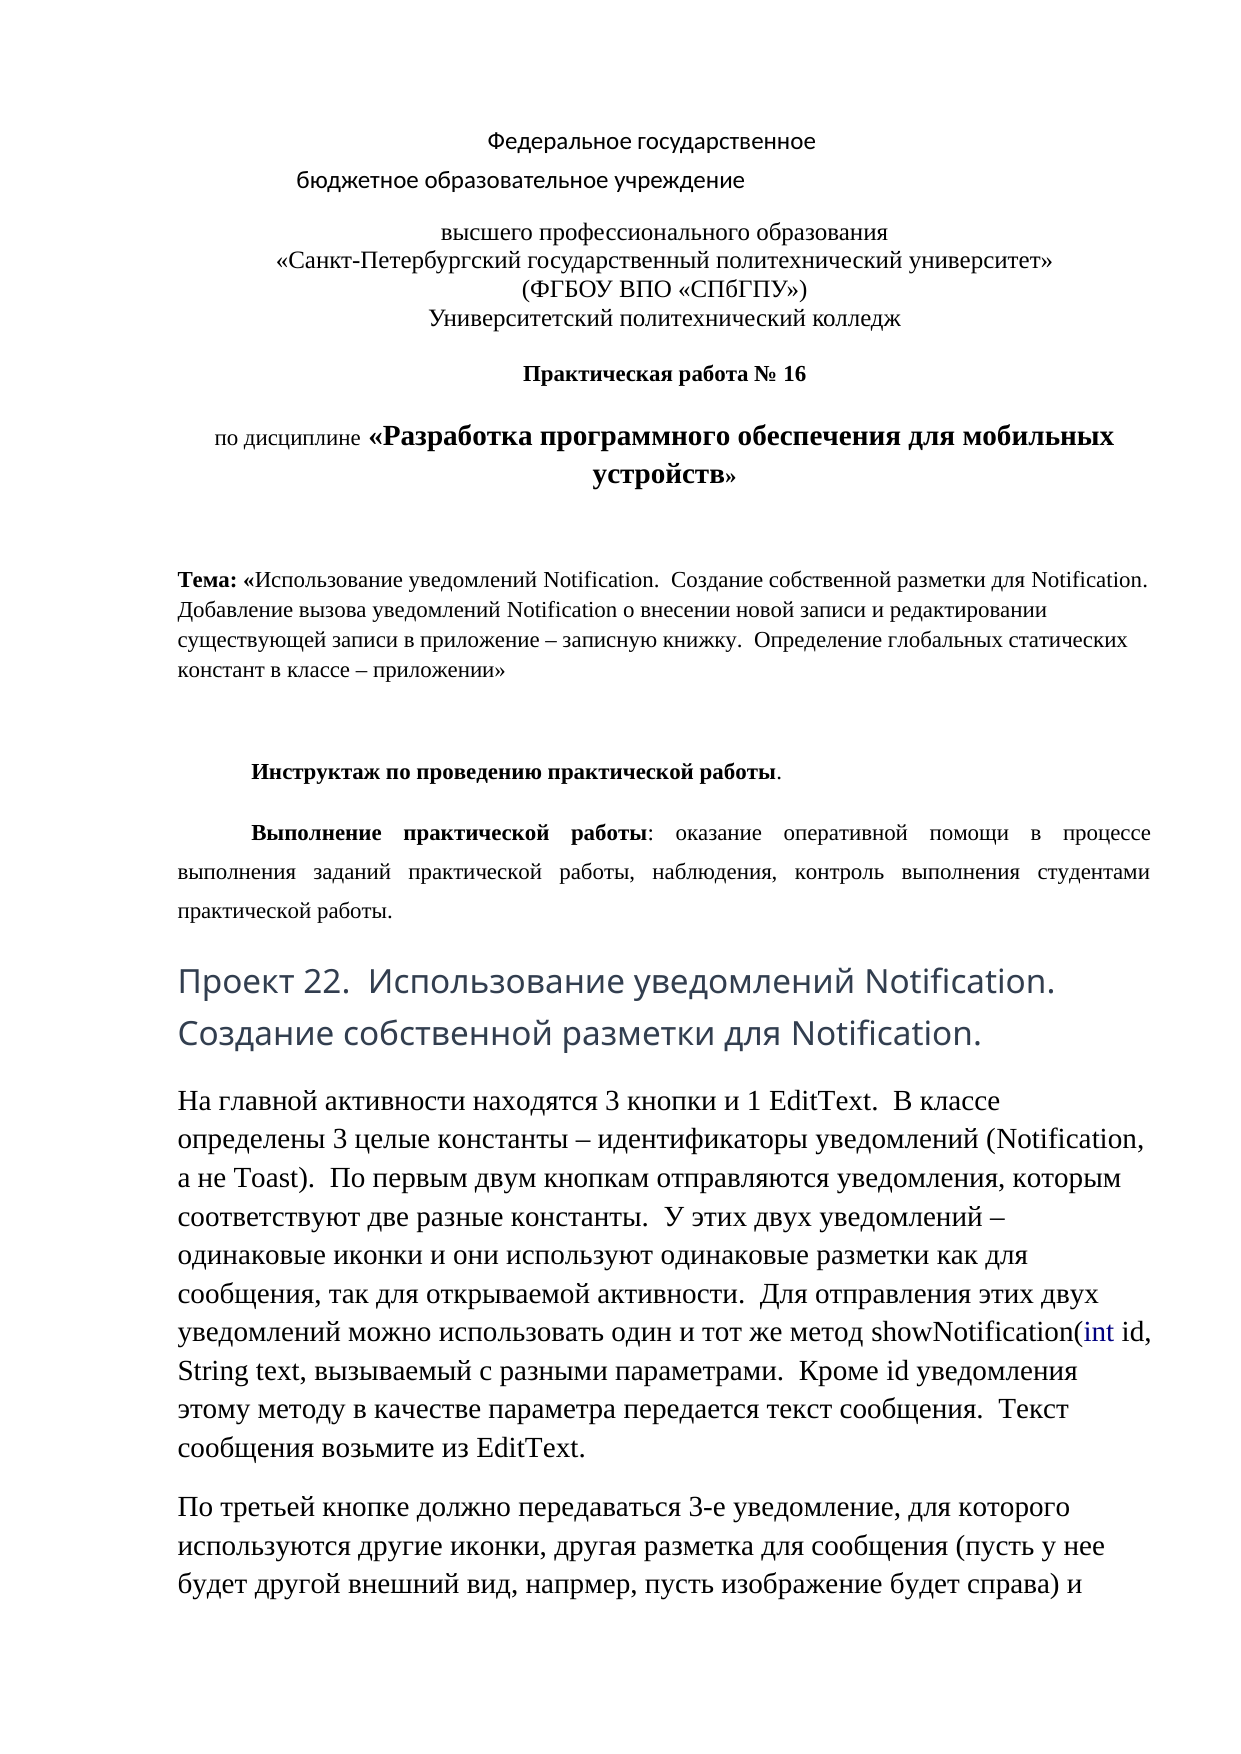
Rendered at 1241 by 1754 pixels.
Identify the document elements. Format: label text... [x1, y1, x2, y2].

text «Санкт-Петербургский государственный политехнический университет» [177, 246, 1152, 274]
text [177, 1489, 1152, 1600]
text Инструктаж по проведению практической работы. [177, 758, 1152, 785]
text Федеральное государственное бюджетное образовательное учреждение [178, 118, 864, 196]
text Выполнение практической работы: оказание оперативной помощи в процессе выполнения заданий практической работы, наблюдения, контроль выполнения студентами практической работы. [177, 819, 1152, 924]
text Университетский политехнический колледж [177, 303, 1152, 332]
text (ФГБОУ ВПО «СПбГПУ») [177, 274, 1152, 303]
text На главной активности находятся 3 кнопки и 1 EditText. В классе определены 3 целые константы – идентификаторы уведомлений (Notification, а не Toast). По первым двум кнопкам отправляются уведомления, которым соответствуют две разные константы. У этих двух уведомлений –одинаковые иконки и они используют одинаковые разметки как для сообщения, так для открываемой активности. Для отправления этих двух уведомлений можно использовать один и тот же метод showNotification(int id, String text, вызываемый с разными параметрами. Кроме id уведомления этому методу в качестве параметра передается текст сообщения. Текст сообщения возьмите из EditText. [177, 1083, 1152, 1463]
text Проект 22. Использование уведомлений Notification. Создание собственной разметки для Notification. [177, 958, 1152, 1056]
text Практическая работа № 16 [177, 360, 1152, 386]
text по дисциплине «Разработка программного обеспечения для мобильных устройств» [177, 418, 1152, 490]
text Тема: «Использование уведомлений Notification. Создание собственной разметки для Notification. Добавление вызова уведомлений Notification о внесении новой записи и редактировании существующей записи в приложение – записную книжку. Определение глобальных статических констант в классе – приложении» [177, 566, 1152, 683]
text высшего профессионального образования [177, 217, 1152, 246]
